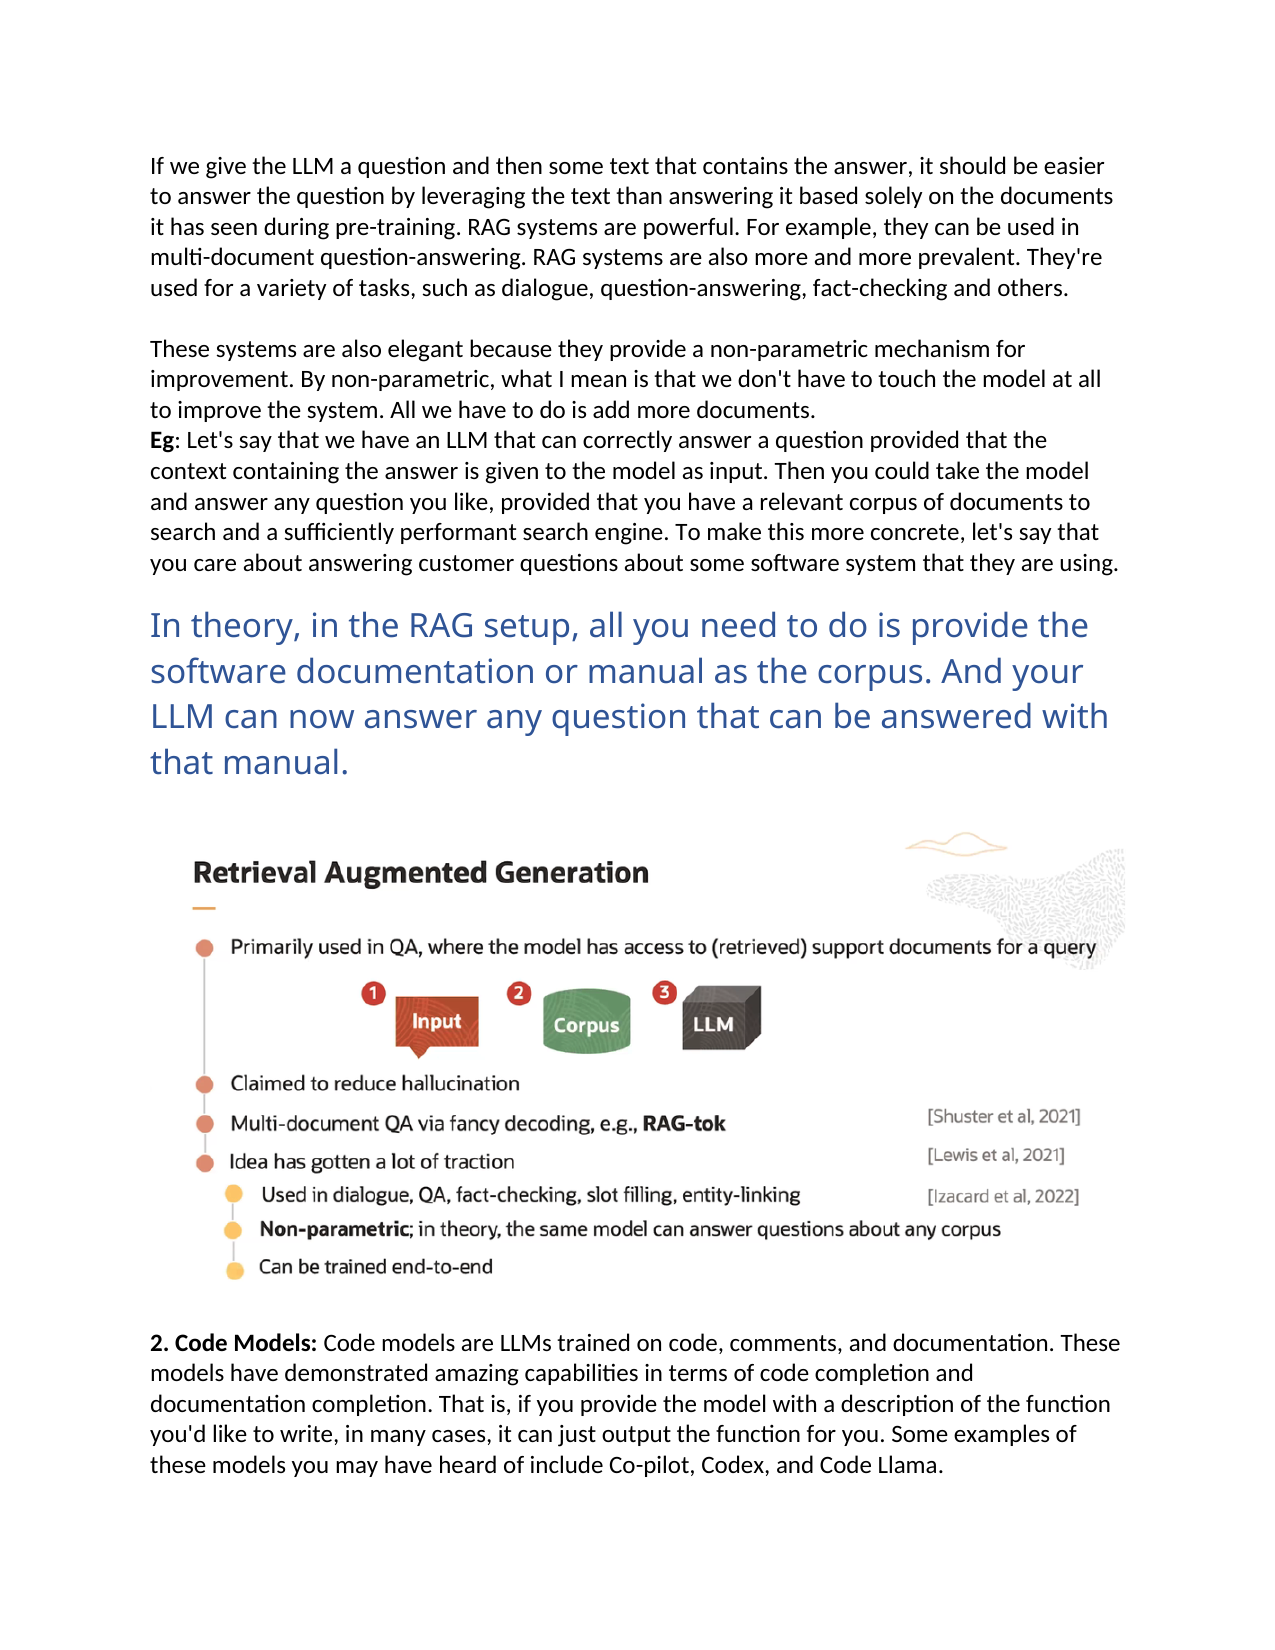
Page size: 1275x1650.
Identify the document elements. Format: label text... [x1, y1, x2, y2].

subtitle In theory, in the RAG setup, all you need to do is provide the software documentation or manual as the corpus. And your LLM can now answer any question that can be answered with that manual. [150, 602, 1125, 784]
text If we give the LLM a question and then some text that contains the answer, it should be easier to answer the question by leveraging the text than answering it based solely on the documents it has seen during pre-training. RAG systems are powerful. For example, they can be used in multi-document question-answering. RAG systems are also more and more prevalent. They're used for a variety of tasks, such as dialogue, question-answering, fact-checking and others. [150, 150, 1125, 303]
picture [150, 814, 1125, 1297]
text Eg: Let's say that we have an LLM that can correctly answer a question provided that the context containing the answer is given to the model as input. Then you could take the model and answer any question you like, provided that you have a relevant corpus of documents to search and a sufficiently performant search engine. To make this more concrete, let's say that you care about answering customer questions about some software system that they are using. [150, 425, 1125, 577]
text 2. Code Models: Code models are LLMs trained on code, comments, and documentation. These models have demonstrated amazing capabilities in terms of code completion and documentation completion. That is, if you provide the model with a description of the function you'd like to write, in many cases, it can just output the function for you. Some examples of these models you may have heard of include Co-pilot, Codex, and Code Llama. [150, 1327, 1125, 1480]
text These systems are also elegant because they provide a non-parametric mechanism for improvement. By non-parametric, what I mean is that we don't have to touch the model at all to improve the system. All we have to do is add more documents. [150, 333, 1125, 425]
